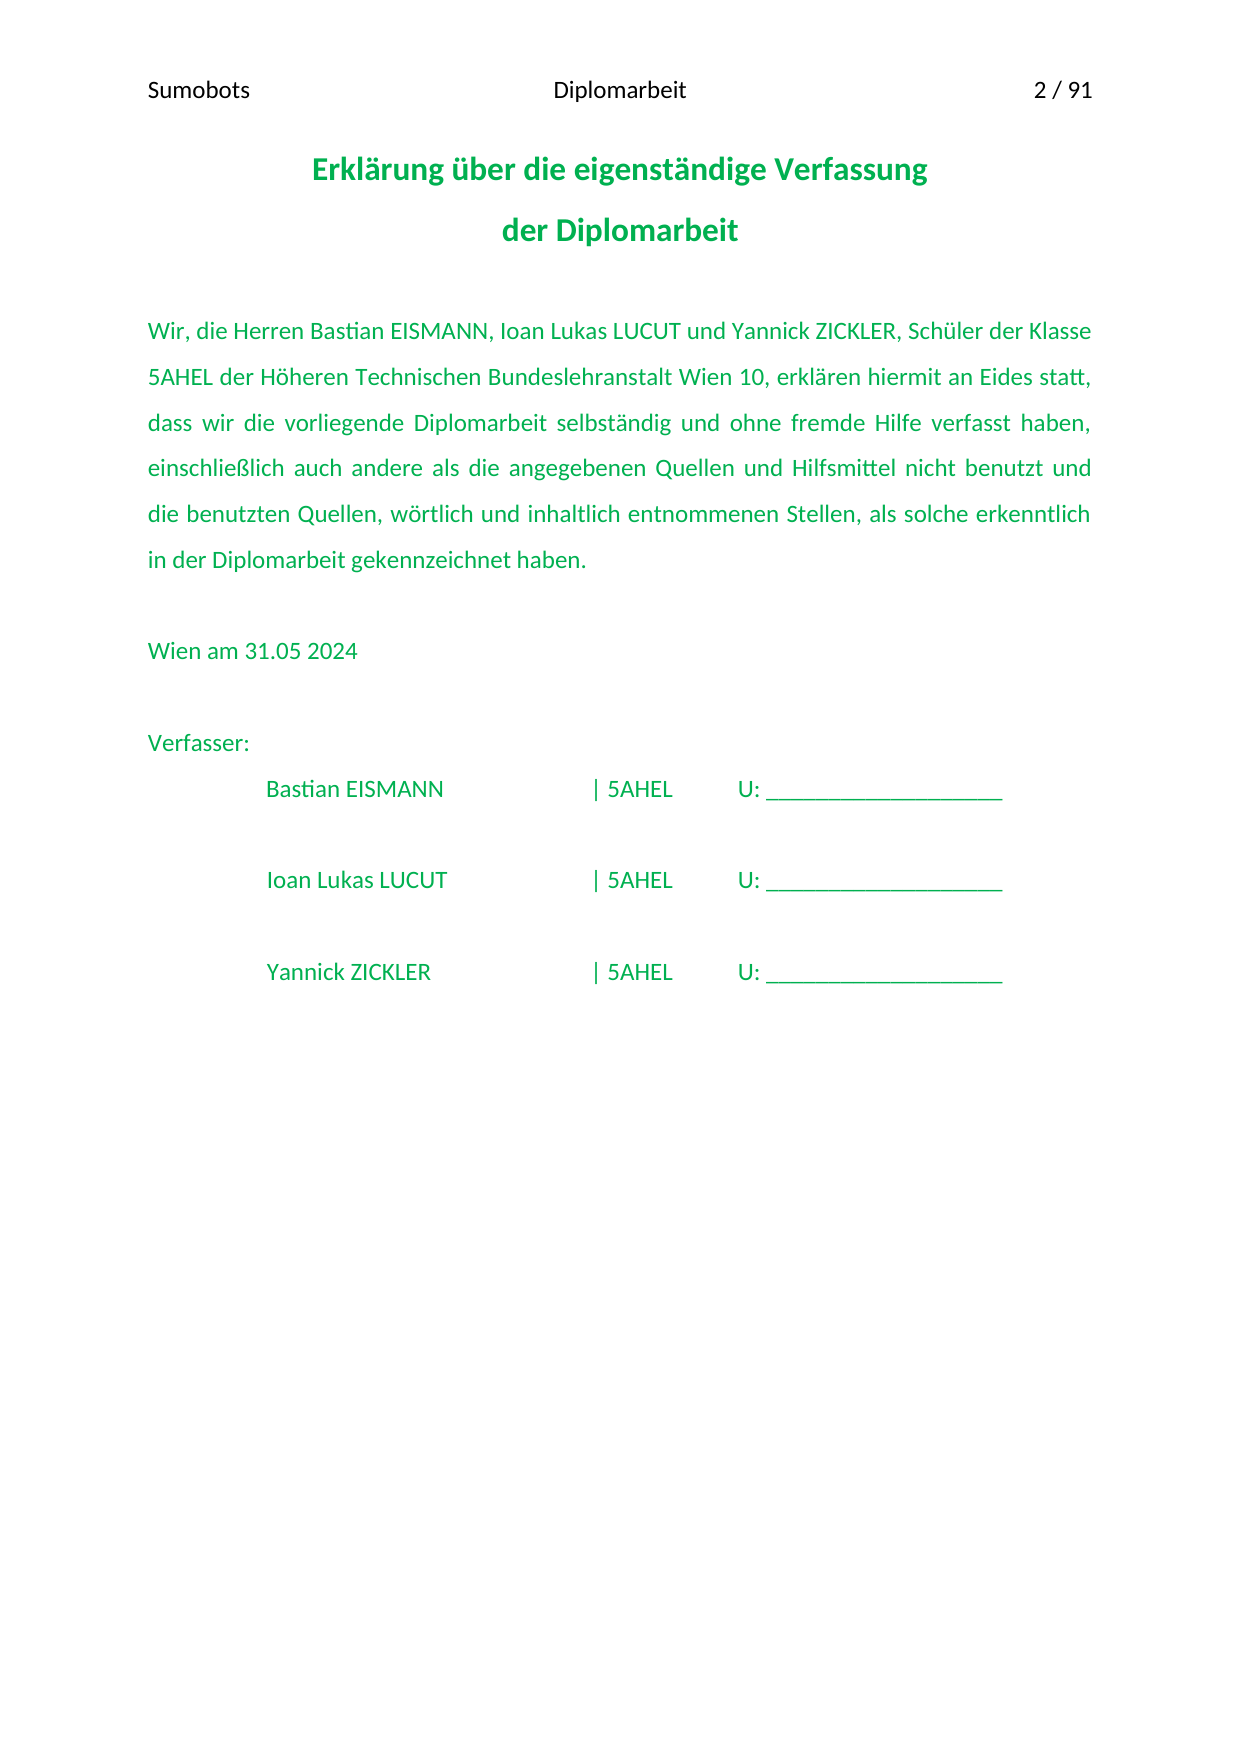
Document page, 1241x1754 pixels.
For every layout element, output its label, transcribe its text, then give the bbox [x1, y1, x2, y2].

text Erklärung über die eigenständige Verfassung [148, 148, 1093, 188]
text Verfasser: [148, 727, 1093, 757]
text Yannick ZICKLER | 5AHEL U: ___________________ [148, 956, 1093, 986]
text der Diplomarbeit [148, 209, 1093, 249]
text Wir, die Herren Bastian EISMANN, Ioan Lukas LUCUT und Yannick ZICKLER, Schüler der Klasse 5AHEL der Höheren Technischen Bundeslehranstalt Wien 10, erklären hiermit an Eides statt, dass wir die vorliegende Diplomarbeit selbständig und ohne fremde Hilfe verfasst haben, einschließlich auch andere als die angegebenen Quellen und Hilfsmittel nicht benutzt und die benutzten Quellen, wörtlich und inhaltlich entnommenen Stellen, als solche erkenntlich in der Diplomarbeit gekennzeichnet haben. [148, 315, 1093, 574]
text Wien am 31.05 2024 [148, 636, 1093, 666]
text Bastian EISMANN | 5AHEL U: ___________________ [192, 773, 1093, 803]
text Ioan Lukas LUCUT | 5AHEL U: ___________________ [148, 864, 1093, 895]
